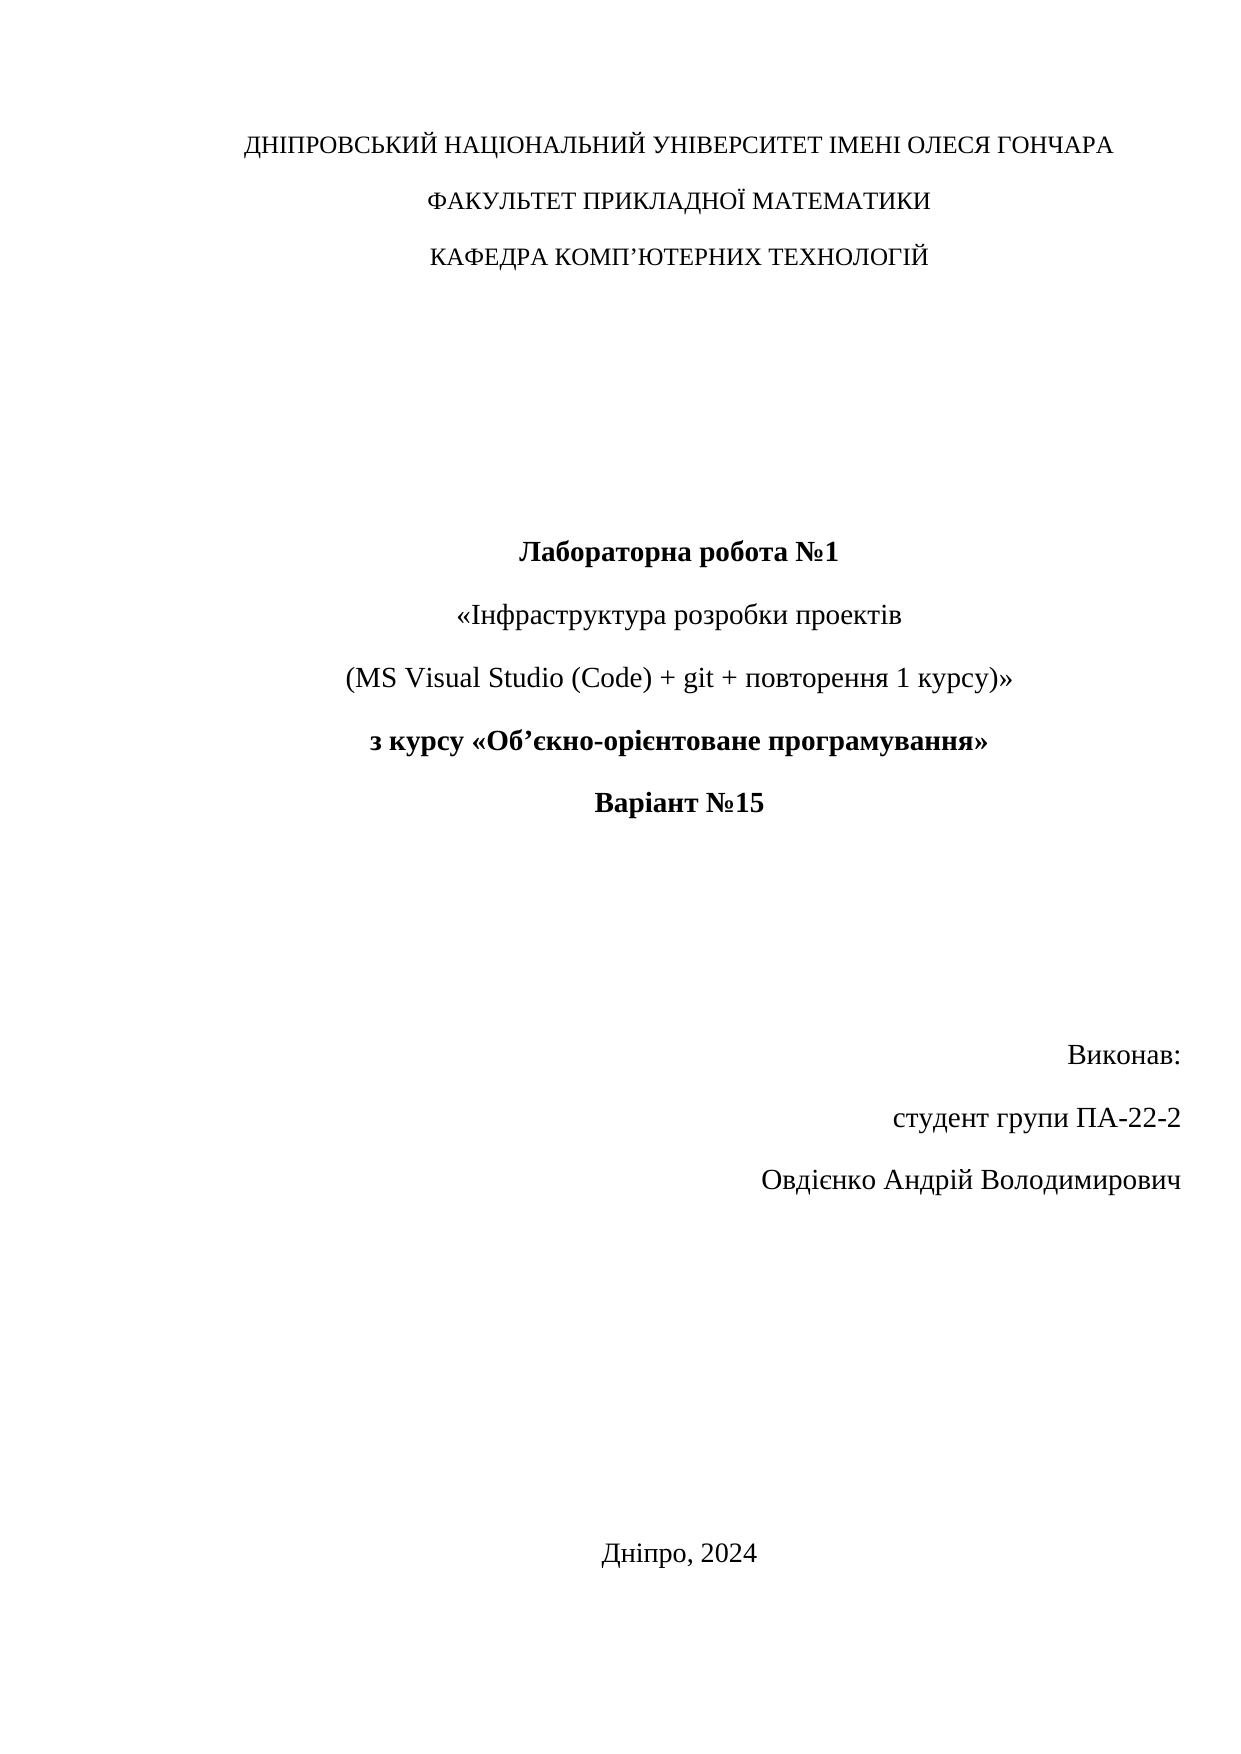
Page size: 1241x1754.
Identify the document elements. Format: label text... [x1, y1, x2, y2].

text КАФЕДРА КОМП’ЮТЕРНИХ ТЕХНОЛОГІЙ [177, 242, 1181, 271]
text «Інфраструктура розробки проектів [177, 597, 1181, 631]
text з курсу «Обʼєкно-орієнтоване програмування» [177, 723, 1181, 756]
text ФАКУЛЬТЕТ ПРИКЛАДНОЇ МАТЕМАТИКИ [177, 186, 1181, 215]
text Дніпро, 2024 [177, 1536, 1181, 1569]
text Варіант №15 [177, 786, 1181, 819]
text Овдієнко Андрій Володимирович [177, 1162, 1181, 1196]
text Виконав: [177, 1037, 1181, 1070]
text ДНІПРОВСЬКИЙ НАЦІОНАЛЬНИЙ УНІВЕРСИТЕТ ІМЕНІ ОЛЕСЯ ГОНЧАРА [177, 131, 1181, 159]
text Лабораторна робота №1 [177, 534, 1181, 568]
text студент групи ПА-22-2 [177, 1100, 1181, 1133]
text (MS Visual Studio (Code) + git + повторення 1 курсу)» [177, 660, 1181, 693]
